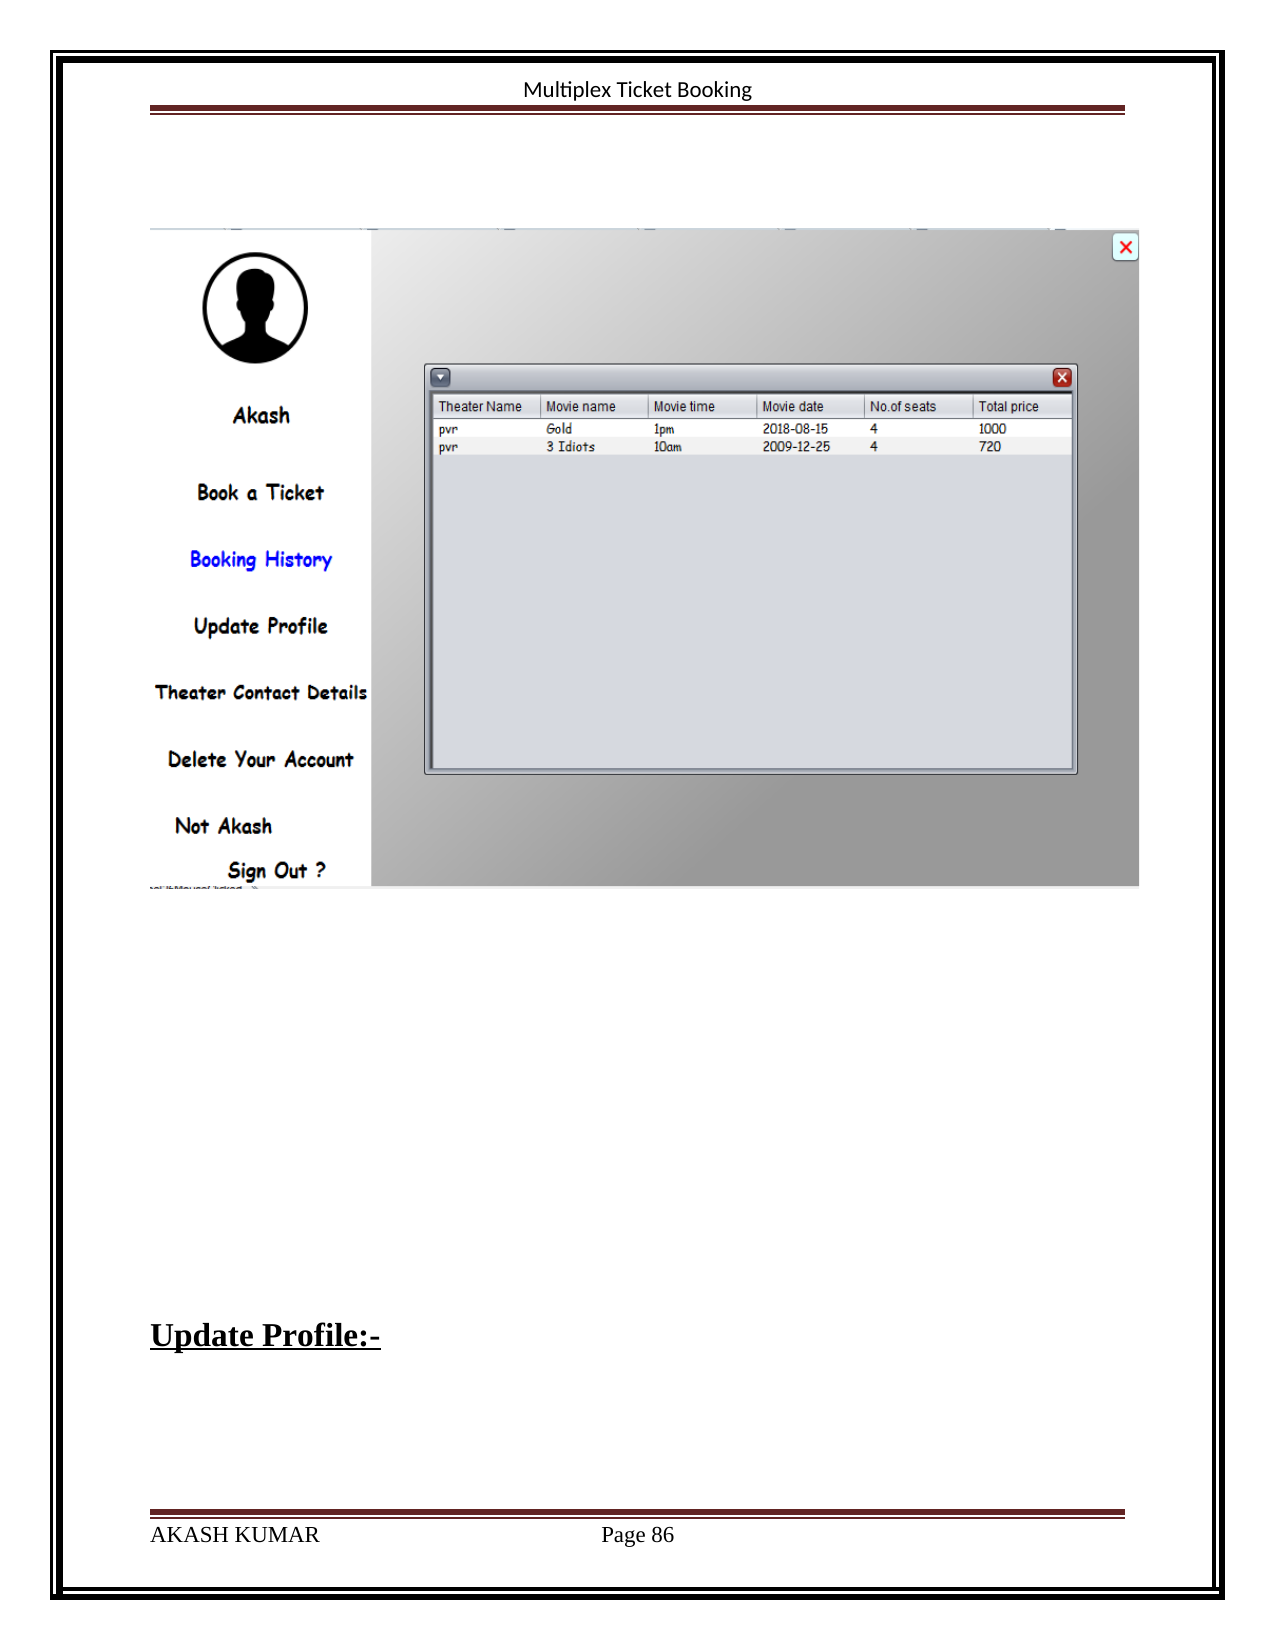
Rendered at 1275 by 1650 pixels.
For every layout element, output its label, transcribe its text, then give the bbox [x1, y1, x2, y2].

text Update Profile:- [150, 1315, 1125, 1353]
picture [150, 228, 1140, 889]
